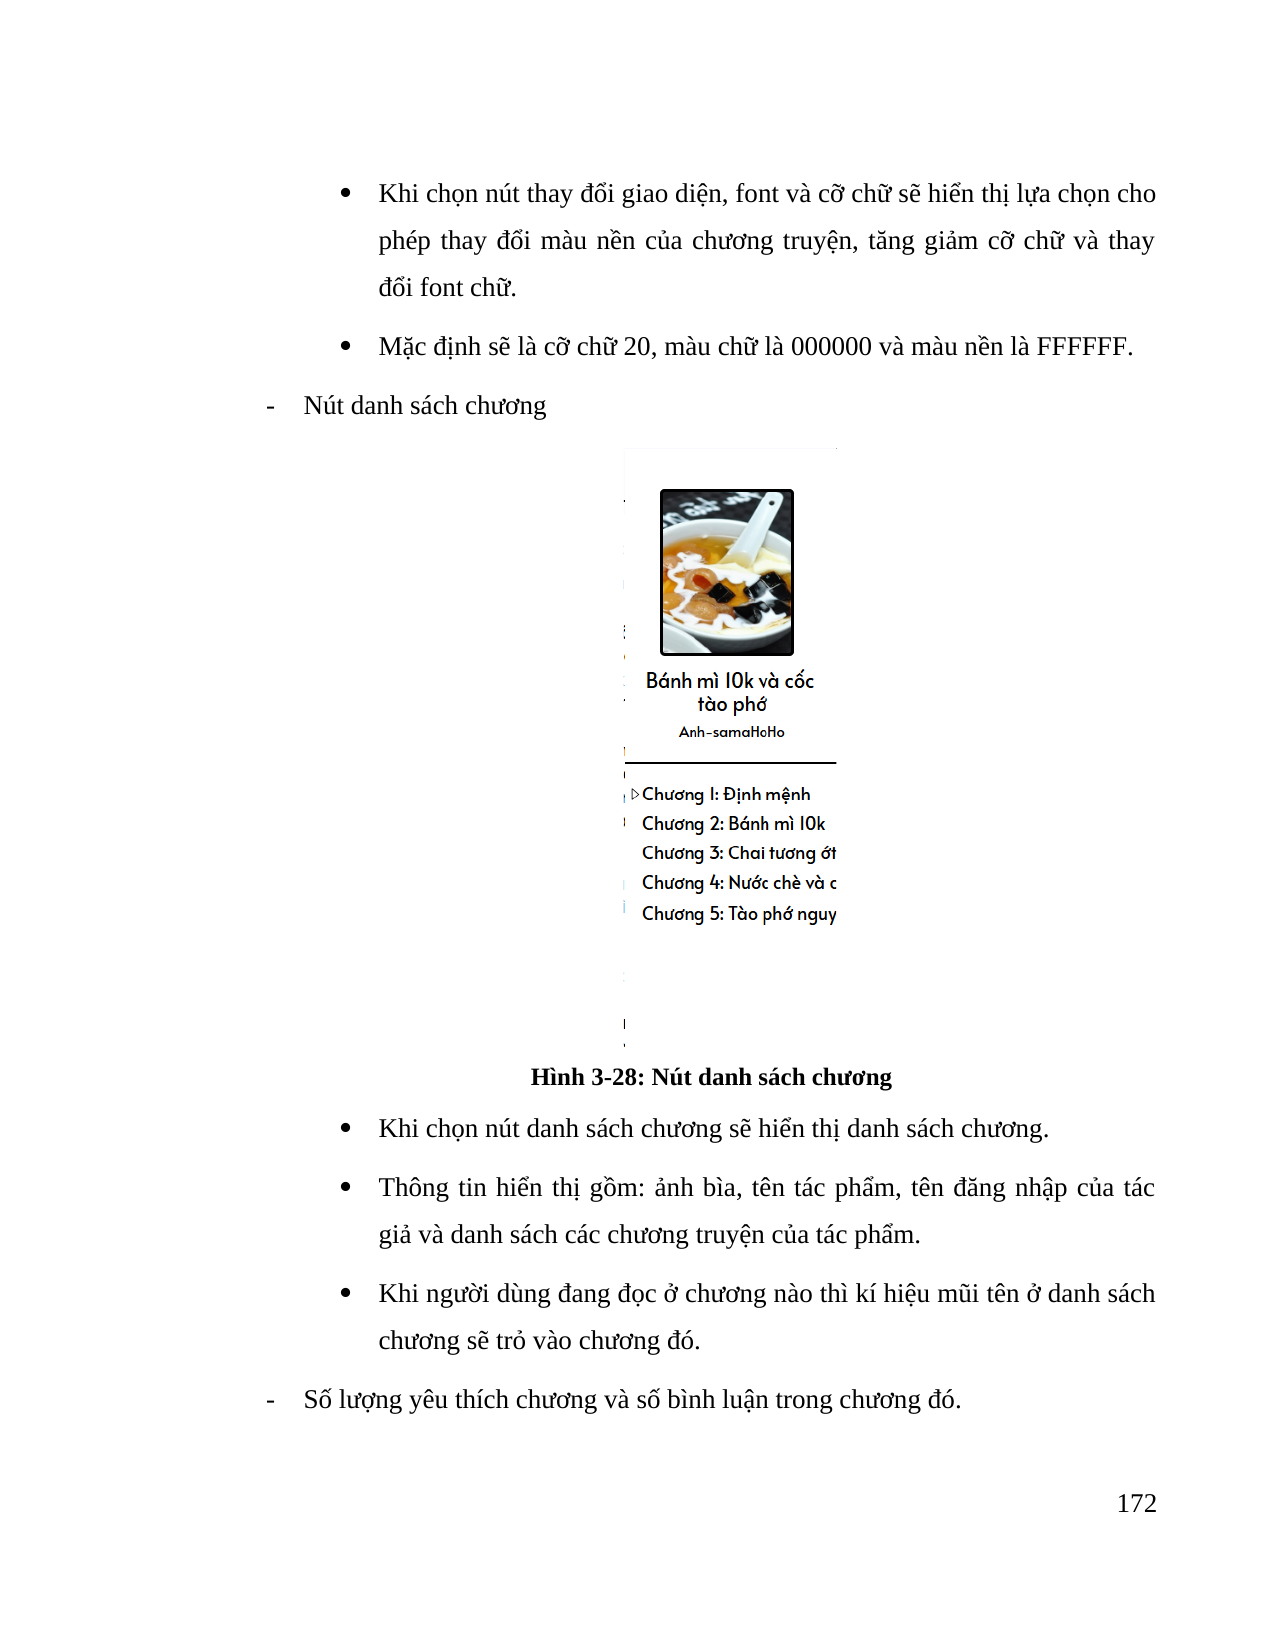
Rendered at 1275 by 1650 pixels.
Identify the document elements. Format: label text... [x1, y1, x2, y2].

list Mặc định sẽ là cỡ chữ 20, màu chữ là 000000 và màu nền là FFFFFF. [341, 330, 1157, 361]
list Khi chọn nút thay đổi giao diện, font và cỡ chữ sẽ hiển thị lựa chọn cho phép thay đổi màu nền của chương truyện, tăng giảm cỡ chữ và thay đổi font chữ. [341, 177, 1157, 302]
picture [623, 448, 837, 1047]
list Số lượng yêu thích chương và số bình luận trong chương đó. [266, 1383, 1157, 1414]
list Khi chọn nút danh sách chương sẽ hiển thị danh sách chương. [341, 1112, 1157, 1143]
list Nút danh sách chương [266, 389, 1157, 420]
list Khi người dùng đang đọc ở chương nào thì kí hiệu mũi tên ở danh sách chương sẽ trỏ vào chương đó. [341, 1277, 1157, 1355]
list Thông tin hiển thị gồm: ảnh bìa, tên tác phẩm, tên đăng nhập của tác giả và danh sách các chương truyện của tác phẩm. [341, 1171, 1157, 1249]
